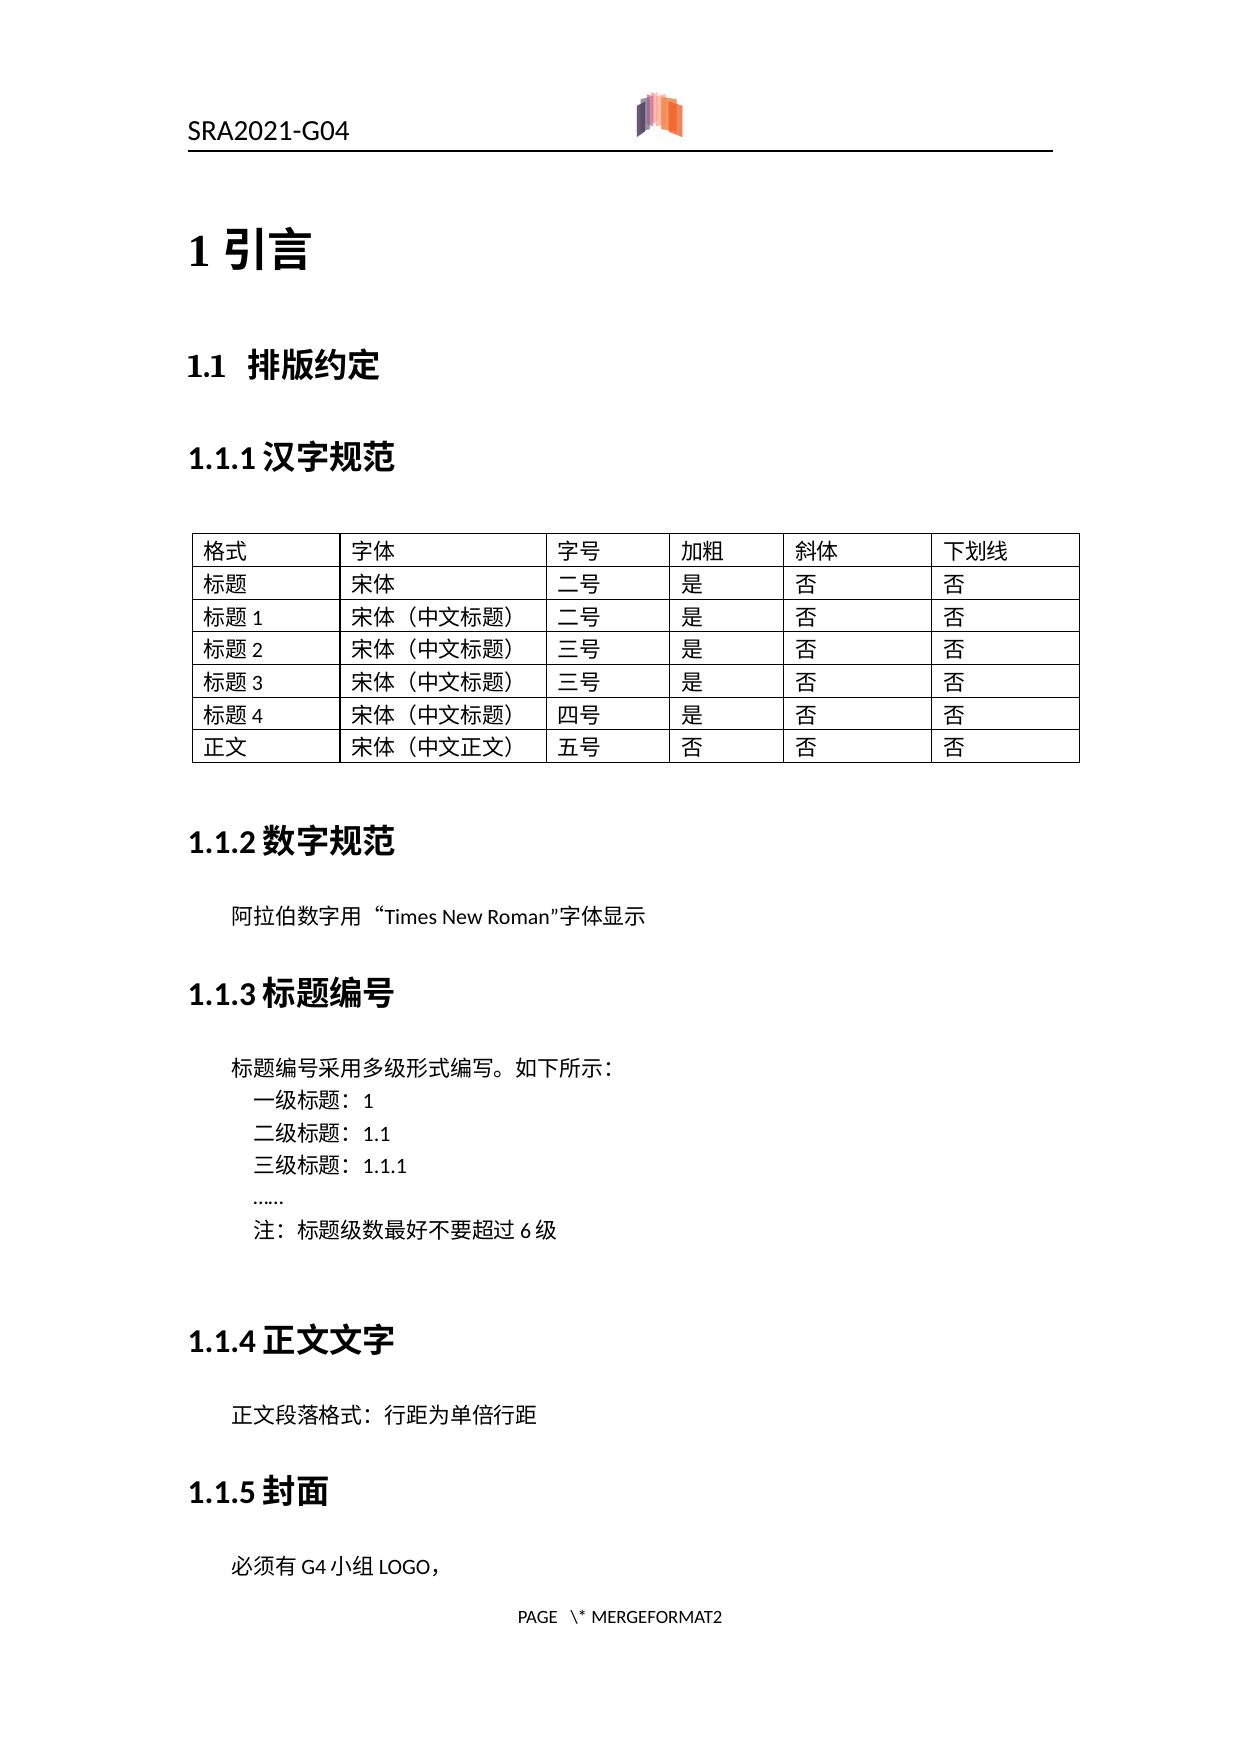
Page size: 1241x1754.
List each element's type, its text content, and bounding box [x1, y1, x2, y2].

table_cell 二号 [547, 567, 669, 598]
table_header 字号 [547, 534, 669, 566]
table_cell 否 [932, 730, 1079, 762]
text 二级标题：1.1 [187, 1116, 1053, 1148]
table_cell 宋体（中文标题） [341, 600, 546, 631]
table_cell 五号 [547, 730, 669, 762]
table_cell 正文 [193, 730, 339, 762]
subtitle 标题编号 [187, 958, 1053, 1023]
picture [633, 88, 686, 141]
subtitle 正文文字 [187, 1305, 1053, 1370]
subtitle 排版约定 [187, 330, 1053, 395]
table_cell 标题 [193, 567, 339, 598]
subtitle 引言 [187, 198, 1053, 296]
text 必须有G4小组LOGO， [187, 1549, 1053, 1581]
table_cell 否 [932, 567, 1079, 598]
text …… [187, 1181, 1053, 1213]
table_cell 否 [784, 698, 931, 729]
text 注：标题级数最好不要超过6级 [187, 1213, 1053, 1246]
subtitle 汉字规范 [187, 422, 1053, 487]
table_cell 标题2 [193, 632, 339, 664]
table_cell 四号 [547, 698, 669, 729]
table_cell 否 [784, 600, 931, 631]
table_cell 是 [670, 567, 783, 598]
text 一级标题：1 [187, 1083, 1053, 1116]
text 正文段落格式：行距为单倍行距 [187, 1397, 1053, 1430]
table_header 斜体 [784, 534, 931, 566]
table_cell 否 [932, 665, 1079, 697]
subtitle 封面 [187, 1457, 1053, 1522]
table_header 字体 [341, 534, 546, 566]
table_cell 宋体（中文标题） [341, 632, 546, 664]
table_cell 是 [670, 698, 783, 729]
table_cell 是 [670, 600, 783, 631]
table_cell 否 [784, 730, 931, 762]
subtitle 数字规范 [187, 514, 1053, 872]
table_cell 是 [670, 665, 783, 697]
table_cell 标题1 [193, 600, 339, 631]
text 三级标题：1.1.1 [187, 1148, 1053, 1181]
table_cell 宋体（中文标题） [341, 698, 546, 729]
text 阿拉伯数字用“Times New Roman”字体显示 [187, 899, 1053, 931]
table_cell 否 [784, 665, 931, 697]
table_cell 否 [932, 600, 1079, 631]
text 标题编号采用多级形式编写。如下所示： [187, 1051, 1053, 1083]
table_cell 三号 [547, 665, 669, 697]
table_cell 宋体（中文正文） [341, 730, 546, 762]
table_cell 三号 [547, 632, 669, 664]
table_header 加粗 [670, 534, 783, 566]
table_cell 是 [670, 632, 783, 664]
table_cell 否 [670, 730, 783, 762]
table_cell 宋体 [341, 567, 546, 598]
table_cell 否 [932, 698, 1079, 729]
table_cell 标题3 [193, 665, 339, 697]
table_cell 宋体（中文标题） [341, 665, 546, 697]
table_header 下划线 [932, 534, 1079, 566]
table_cell 否 [784, 567, 931, 598]
table_cell 否 [784, 632, 931, 664]
table_cell 二号 [547, 600, 669, 631]
table_cell 否 [932, 632, 1079, 664]
table_header 格式 [193, 534, 339, 566]
table_cell 标题4 [193, 698, 339, 729]
